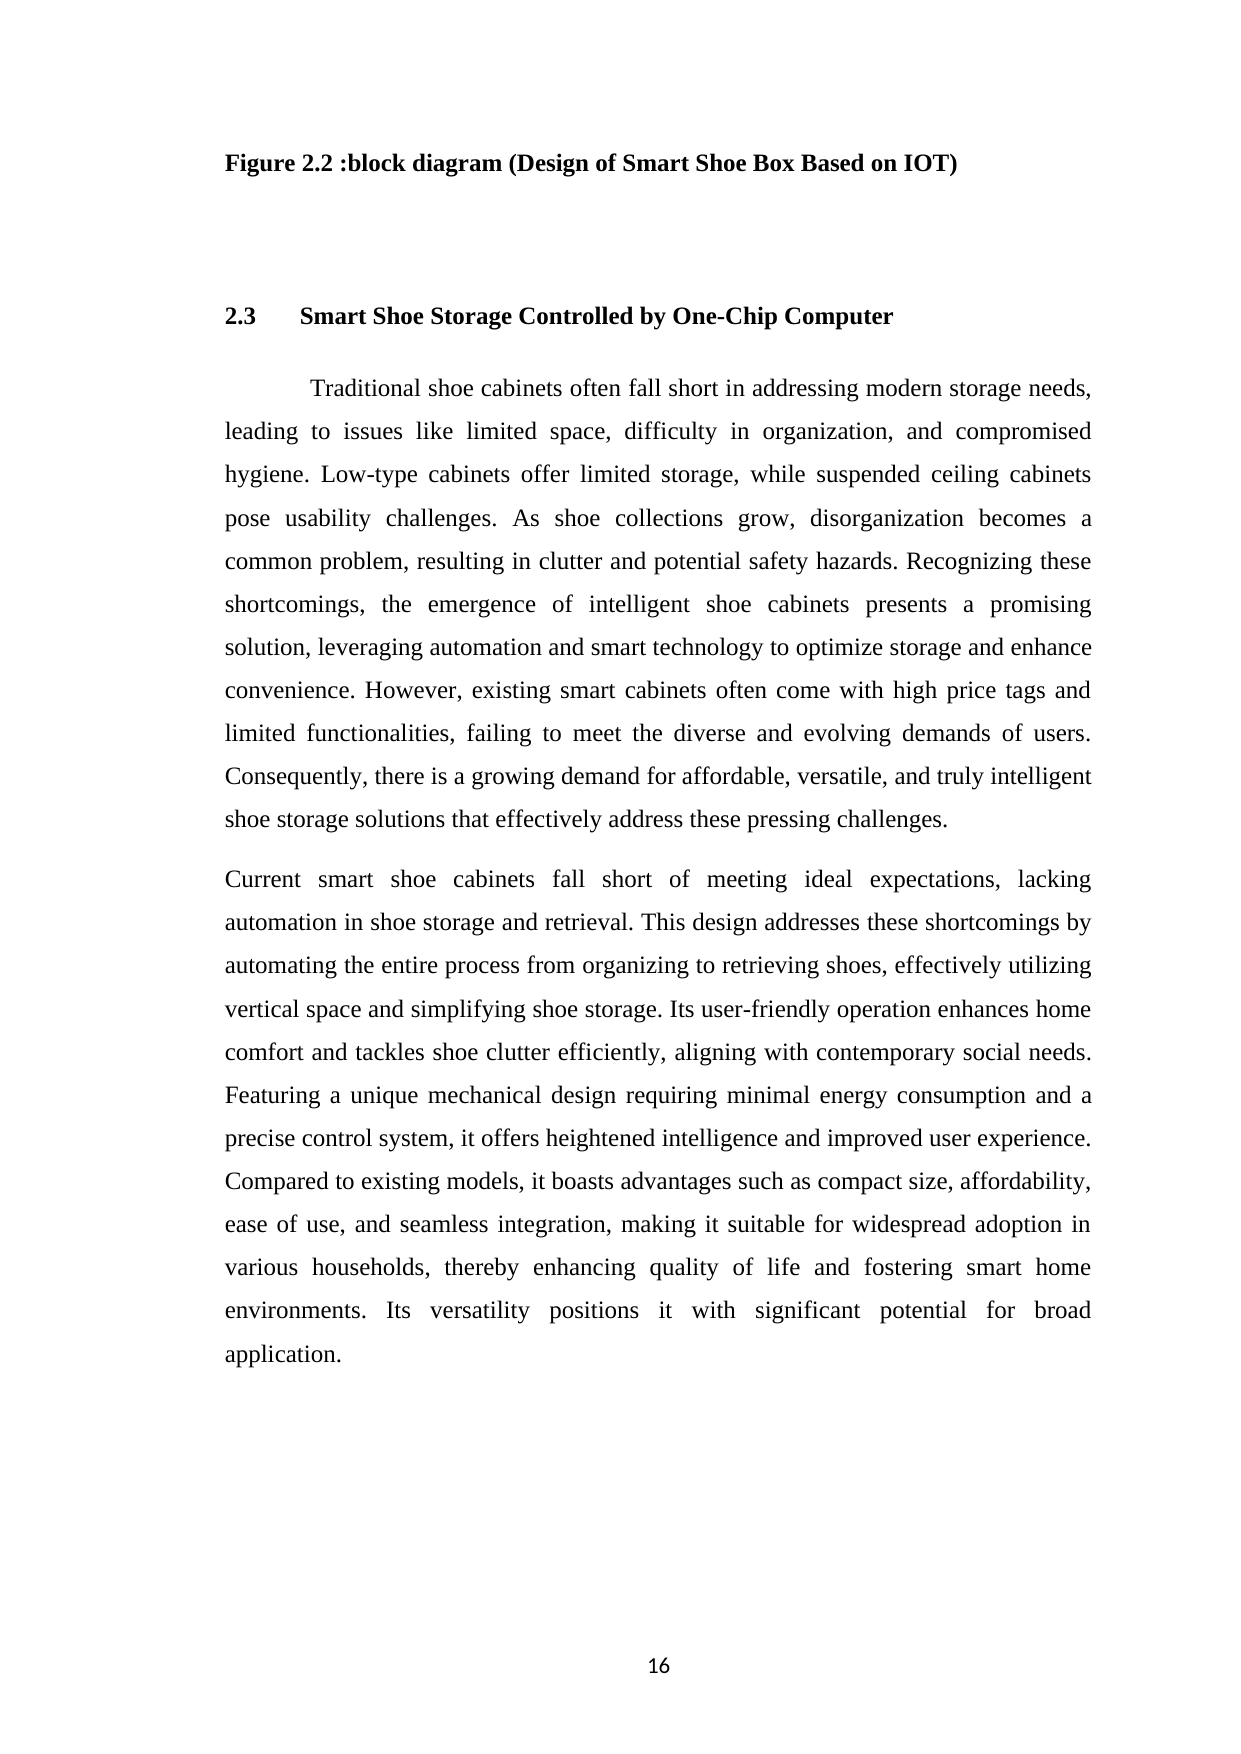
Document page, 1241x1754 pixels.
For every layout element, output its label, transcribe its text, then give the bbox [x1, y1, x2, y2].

subtitle Figure 2.2 :block diagram (Design of Smart Shoe Box Based on IOT) [224, 148, 1092, 176]
text Current smart shoe cabinets fall short of meeting ideal expectations, lacking automation in shoe storage and retrieval. This design addresses these shortcomings by automating the entire process from organizing to retrieving shoes, effectively utilizing vertical space and simplifying shoe storage. Its user-friendly operation enhances home comfort and tackles shoe clutter efficiently, aligning with contemporary social needs. Featuring a unique mechanical design requiring minimal energy consumption and a precise control system, it offers heightened intelligence and improved user experience. Compared to existing models, it boasts advantages such as compact size, affordability, ease of use, and seamless integration, making it suitable for widespread adoption in various households, thereby enhancing quality of life and fostering smart home environments. Its versatility positions it with significant potential for broad application. [224, 864, 1092, 1367]
text Traditional shoe cabinets often fall short in addressing modern storage needs, leading to issues like limited space, difficulty in organization, and compromised hygiene. Low-type cabinets offer limited storage, while suspended ceiling cabinets pose usability challenges. As shoe collections grow, disorganization becomes a common problem, resulting in clutter and potential safety hazards. Recognizing these shortcomings, the emergence of intelligent shoe cabinets presents a promising solution, leveraging automation and smart technology to optimize storage and enhance convenience. However, existing smart cabinets often come with high price tags and limited functionalities, failing to meet the diverse and evolving demands of users. Consequently, there is a growing demand for affordable, versatile, and truly intelligent shoe storage solutions that effectively address these pressing challenges. [224, 373, 1092, 833]
subtitle Smart Shoe Storage Controlled by One-Chip Computer [224, 301, 1092, 330]
